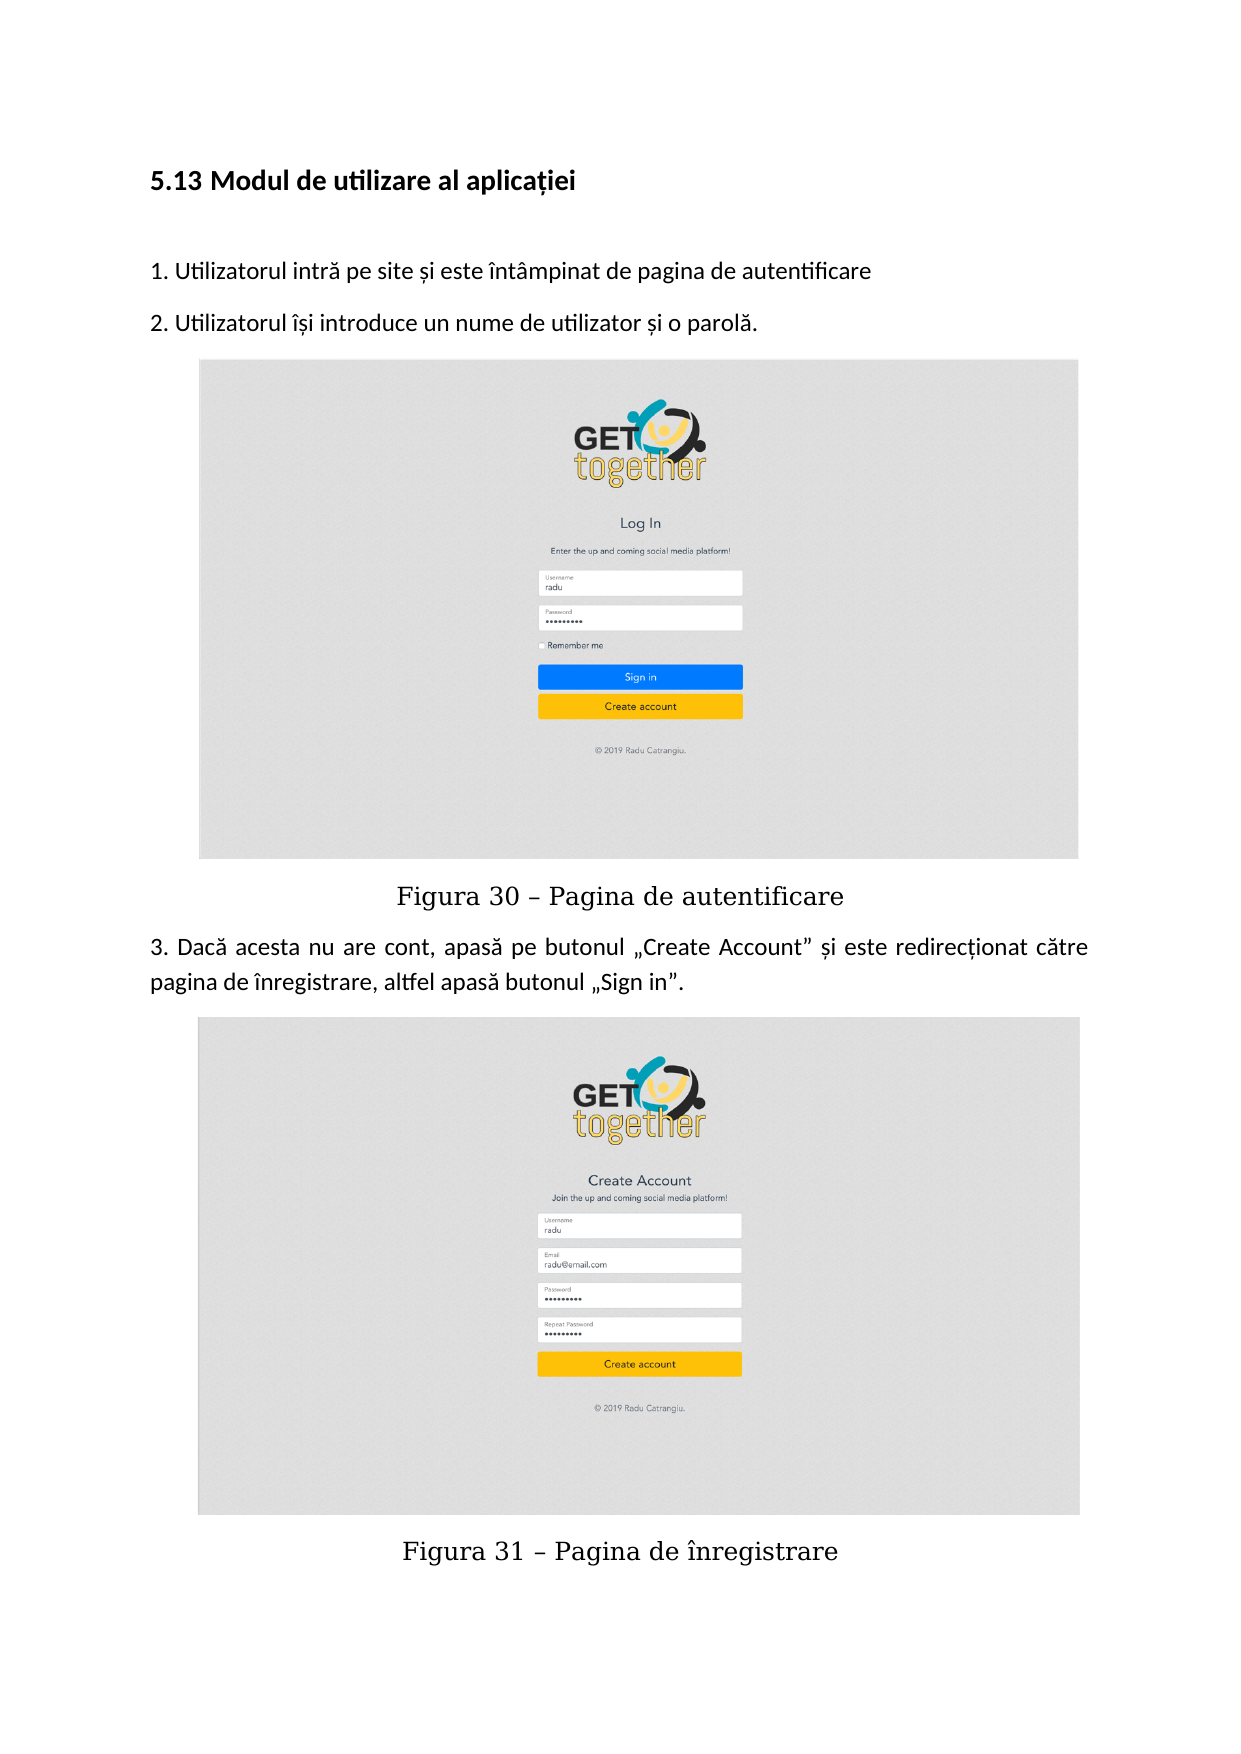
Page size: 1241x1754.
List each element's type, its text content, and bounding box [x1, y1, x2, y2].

text 1. Utilizatorul intră pe site și este întâmpinat de pagina de autentificare [150, 255, 1090, 286]
text 3. Dacă acesta nu are cont, apasă pe butonul „Create Account” și este redirecționat către pagina de înregistrare, altfel apasă butonul „Sign in”. [150, 931, 1090, 997]
subtitle Modul de utilizare al aplicației [150, 162, 1090, 198]
text 2. Utilizatorul își introduce un nume de utilizator și o parolă. [150, 307, 1090, 337]
text Figura 30 – Pagina de autentificare [150, 880, 1090, 910]
text Figura 31 – Pagina de înregistrare [150, 1536, 1090, 1566]
picture [199, 358, 1079, 859]
picture [197, 1017, 1080, 1515]
